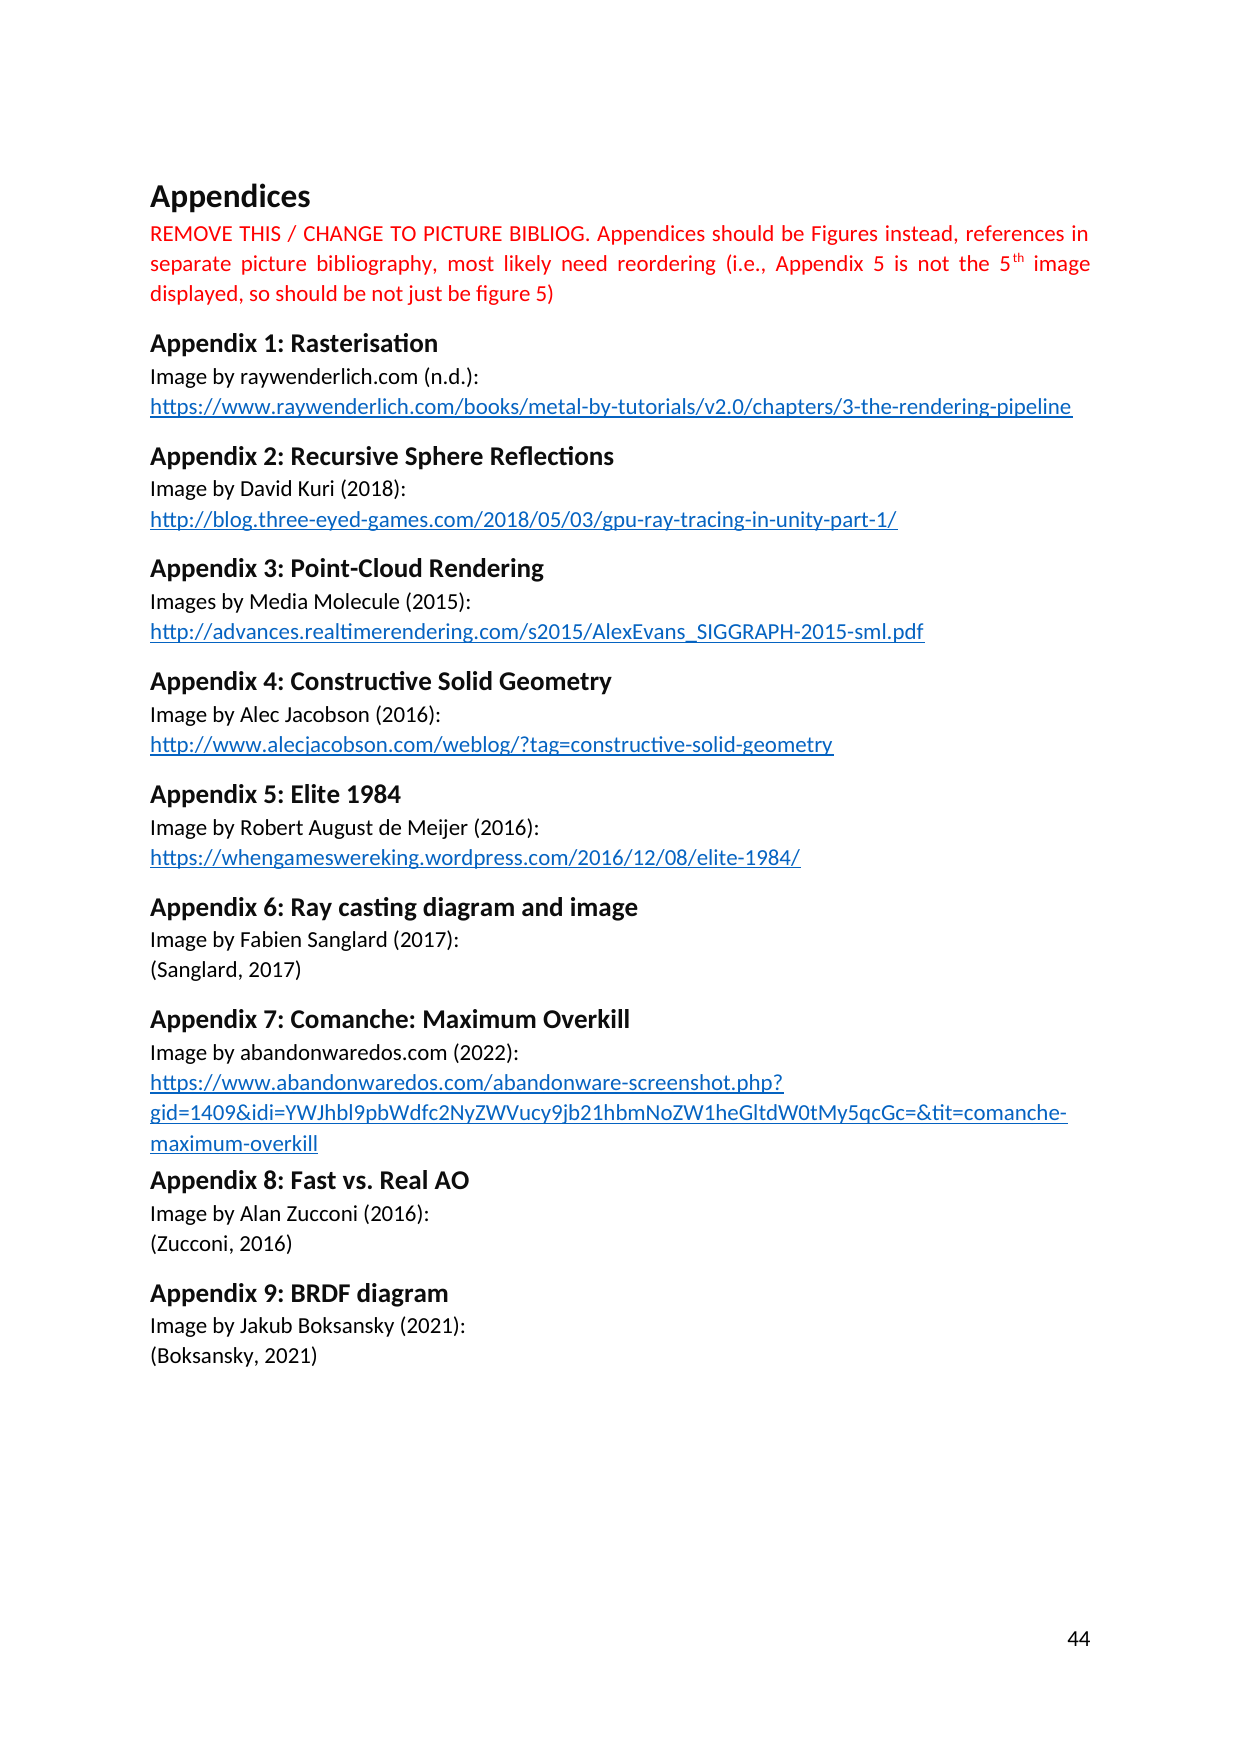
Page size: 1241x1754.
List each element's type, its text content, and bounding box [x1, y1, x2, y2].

subtitle Appendix 4: Constructive Solid Geometry [150, 664, 1090, 697]
subtitle Appendices [150, 175, 1090, 216]
text Image by Alan Zucconi (2016): [150, 1199, 1090, 1227]
text http://www.alecjacobson.com/weblog/?tag=constructive-solid-geometry [150, 730, 1090, 758]
text http://advances.realtimerendering.com/s2015/AlexEvans_SIGGRAPH-2015-sml.pdf [150, 617, 1090, 646]
text Image by raywenderlich.com (n.d.): [150, 362, 1090, 390]
text Image by Jakub Boksansky (2021): [150, 1311, 1090, 1339]
subtitle Appendix 2: Recursive Sphere Reflections [150, 439, 1090, 472]
text https://www.abandonwaredos.com/abandonware-screenshot.php?gid=1409&idi=YWJhbl9pbWdfc2NyZWVucy9jb21hbmNoZW1heGltdW0tMy5qcGc=&tit=comanche-maximum-overkill [150, 1068, 1090, 1157]
text Image by abandonwaredos.com (2022): [150, 1038, 1090, 1066]
subtitle Appendix 3: Point-Cloud Rendering [150, 552, 1090, 585]
subtitle Appendix 9: BRDF diagram [150, 1276, 1090, 1309]
subtitle Appendix 1: Rasterisation [150, 326, 1090, 359]
subtitle Appendix 8: Fast vs. Real AO [150, 1163, 1090, 1196]
text https://whengameswereking.wordpress.com/2016/12/08/elite-1984/ [150, 843, 1090, 871]
text REMOVE THIS / CHANGE TO PICTURE BIBLIOG. Appendices should be Figures instead, references in separate picture bibliography, most likely need reordering (i.e., Appendix 5 is not the 5th image displayed, so should be not just be figure 5) [150, 219, 1090, 307]
text Image by David Kuri (2018): [150, 474, 1090, 503]
text https://www.raywenderlich.com/books/metal-by-tutorials/v2.0/chapters/3-the-rendering-pipeline [150, 392, 1090, 420]
text Image by Fabien Sanglard (2017): [150, 925, 1090, 953]
text Image by Alec Jacobson (2016): [150, 700, 1090, 728]
text Image by Robert August de Meijer (2016): [150, 813, 1090, 841]
subtitle Appendix 5: Elite 1984 [150, 777, 1090, 810]
subtitle Appendix 6: Ray casting diagram and image [150, 890, 1090, 923]
subtitle Appendix 7: Comanche: Maximum Overkill [150, 1002, 1090, 1036]
text http://blog.three-eyed-games.com/2018/05/03/gpu-ray-tracing-in-unity-part-1/ [150, 505, 1090, 533]
text Images by Media Molecule (2015): [150, 587, 1090, 615]
